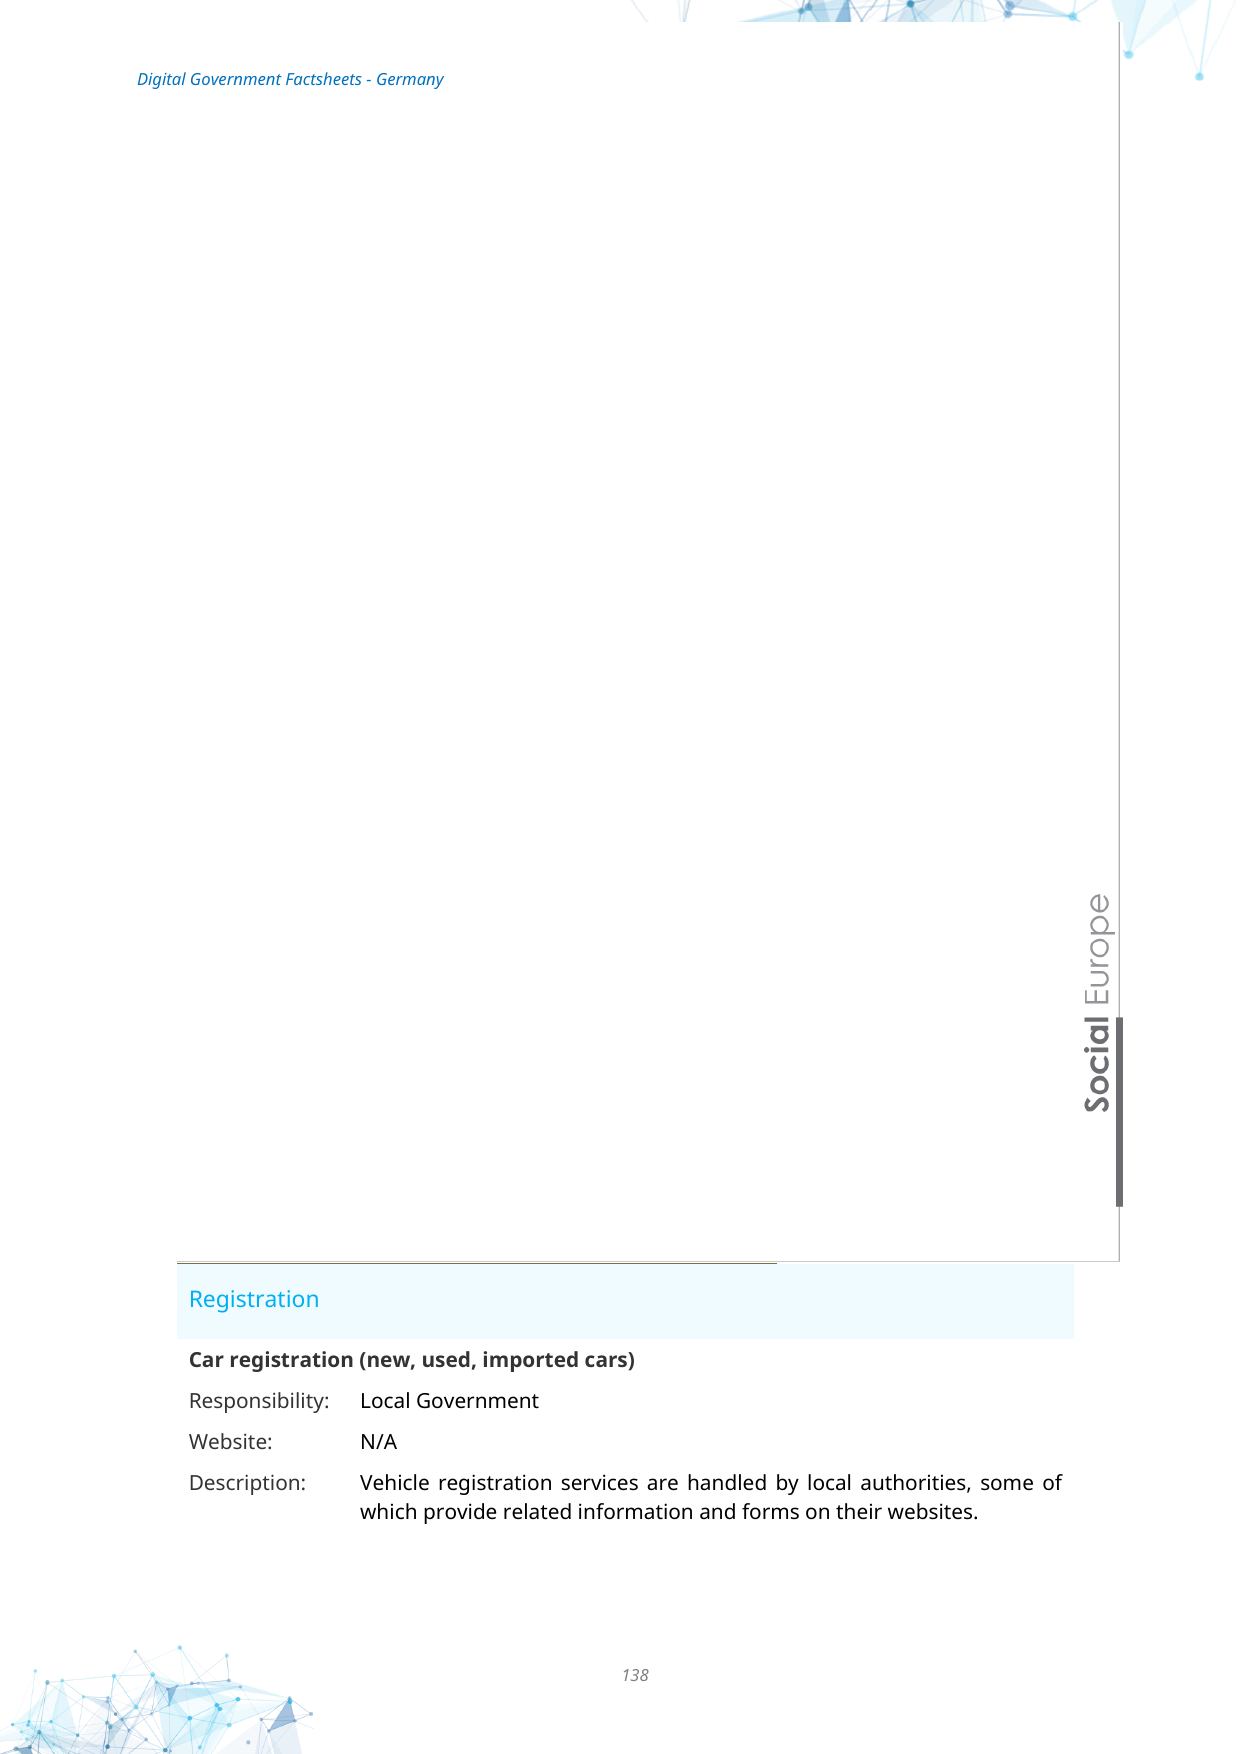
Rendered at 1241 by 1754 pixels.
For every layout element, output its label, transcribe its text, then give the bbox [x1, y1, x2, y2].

table_cell Registration [177, 1264, 1074, 1339]
table_cell Description: [177, 1462, 349, 1532]
table_cell Local Government [349, 1380, 1074, 1421]
picture [177, 22, 1123, 1262]
table_cell Website: [177, 1421, 349, 1462]
table_cell Vehicle registration services are handled by local authorities, some of which provide related information and forms on their websites. [349, 1462, 1074, 1532]
table_cell Responsibility: [177, 1380, 349, 1421]
table_cell N/A [349, 1421, 1074, 1462]
table_cell Car registration (new, used, imported cars) [177, 1339, 1074, 1380]
